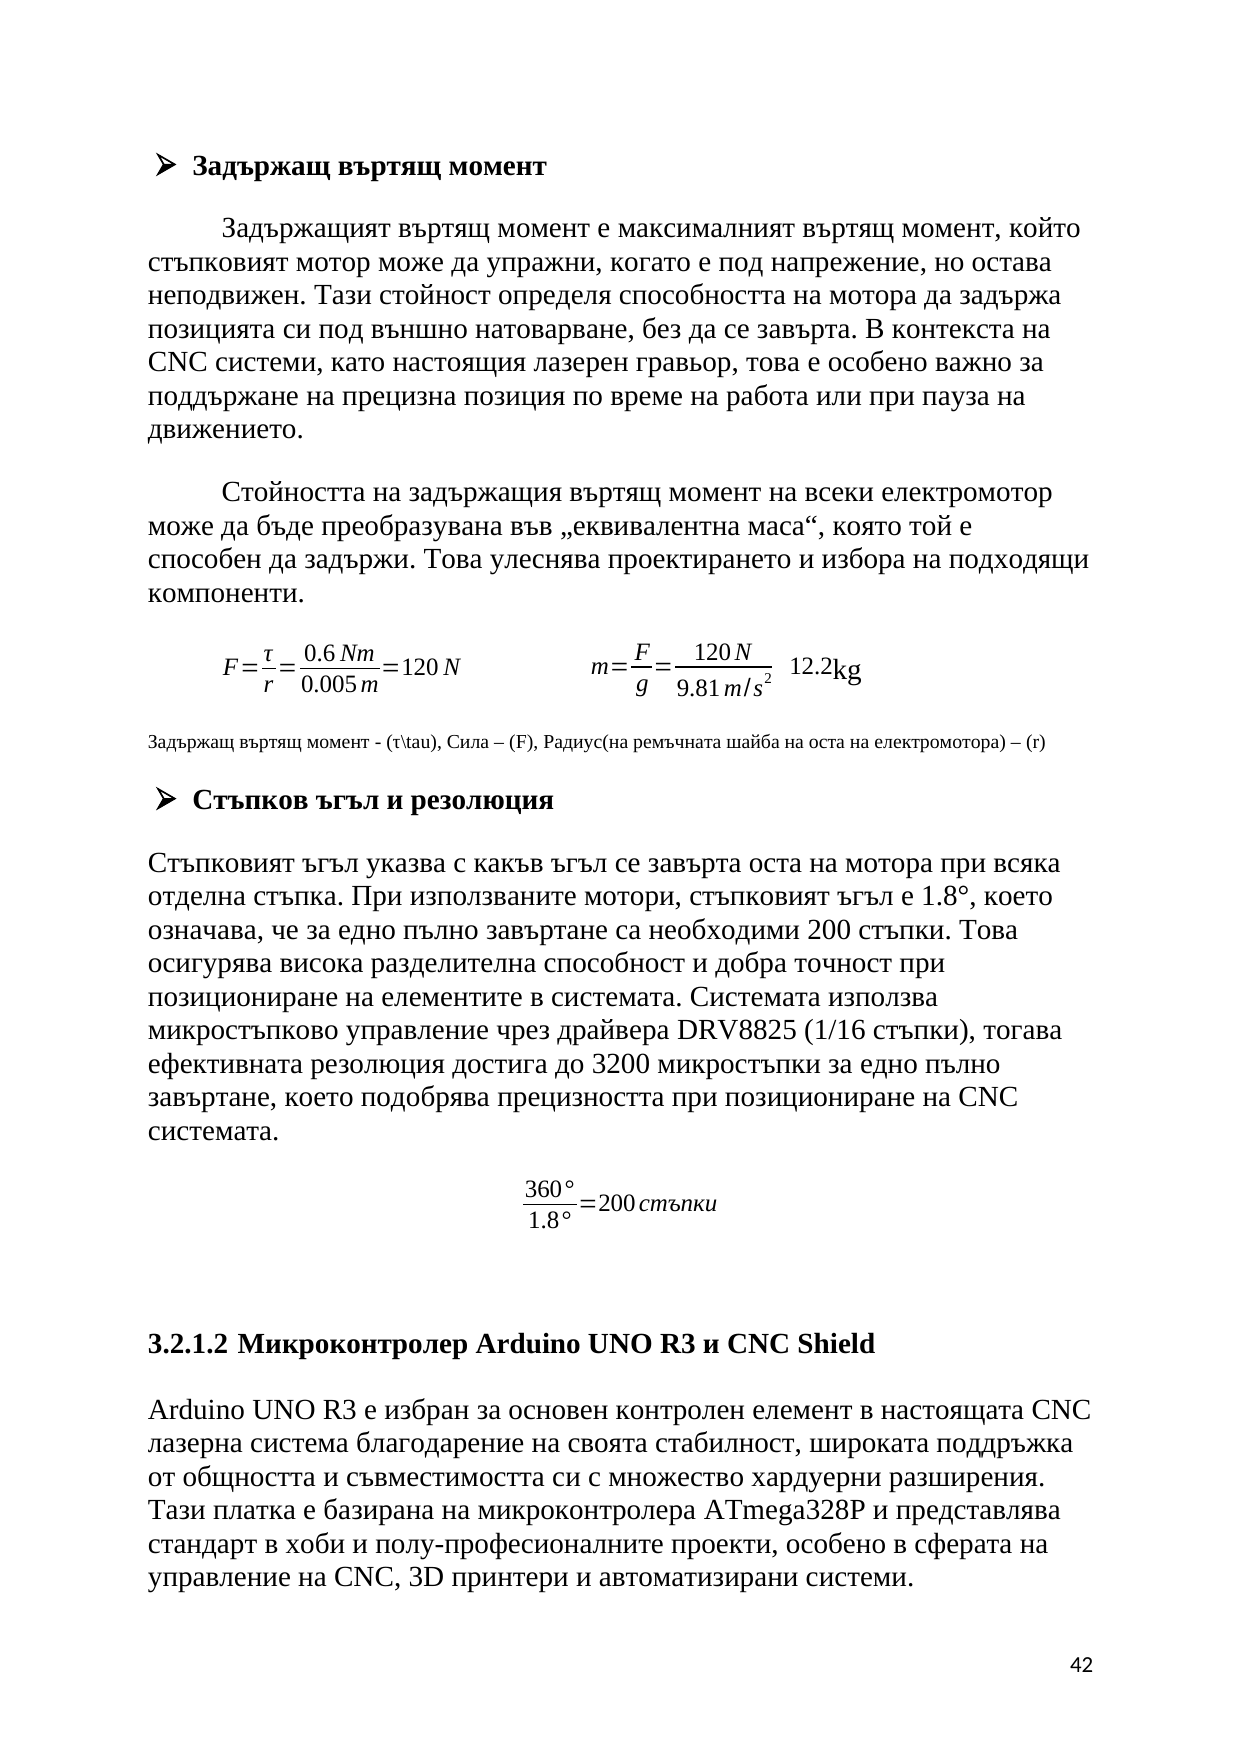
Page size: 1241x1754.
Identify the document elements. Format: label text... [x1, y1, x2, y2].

text Стъпковият ъгъл указва с какъв ъгъл се завърта оста на мотора при всяка отделна стъпка. При използваните мотори, стъпковият ъгъл е 1.8°, което означава, че за едно пълно завъртане са необходими 200 стъпки. Това осигурява висока разделителна способност и добра точност при позициониране на елементите в системата. Системата използва микростъпково управление чрез драйвера DRV8825 (1/16 стъпки), тогава ефективната резолюция достига до 3200 микростъпки за едно пълно завъртане, което подобрява прецизността при позициониране на CNC системата. [148, 845, 1093, 1147]
subtitle Микроконтролер Arduino UNO R3 и CNC Shield [148, 1327, 1093, 1360]
text kg [148, 638, 1093, 701]
list Стъпков ъгъл и резолюция [154, 782, 1093, 816]
list Задържащ въртящ момент [154, 148, 1093, 181]
text Задържащият въртящ момент е максималният въртящ момент, който стъпковият мотор може да упражни, когато е под напрежение, но остава неподвижен. Тази стойност определя способността на мотора да задържа позицията си под външно натоварване, без да се завърта. В контекста на CNC системи, като настоящия лазерен гравьор, това е особено важно за поддържане на прецизна позиция по време на работа или при пауза на движението. [148, 210, 1093, 445]
text Задържащ въртящ момент - (τ\tau), Сила – (F), Радиус(на ремъчната шайба на оста на електромотора) – (r) [148, 730, 1093, 753]
text Arduino UNO R3 е избран за основен контролен елемент в настоящата CNC лазерна система благодарение на своята стабилност, широката поддръжка от общността и съвместимостта си с множество хардуерни разширения. Тази платка е базирана на микроконтролера ATmega328P и представлява стандарт в хоби и полу-професионалните проекти, особено в сферата на управление на CNC, 3D принтери и автоматизирани системи. [148, 1392, 1093, 1593]
text Стойността на задържащия въртящ момент на всеки електромотор може да бъде преобразувана във „еквивалентна маса“, която той е способен да задържи. Това улеснява проектирането и избора на подходящи компоненти. [148, 474, 1093, 608]
